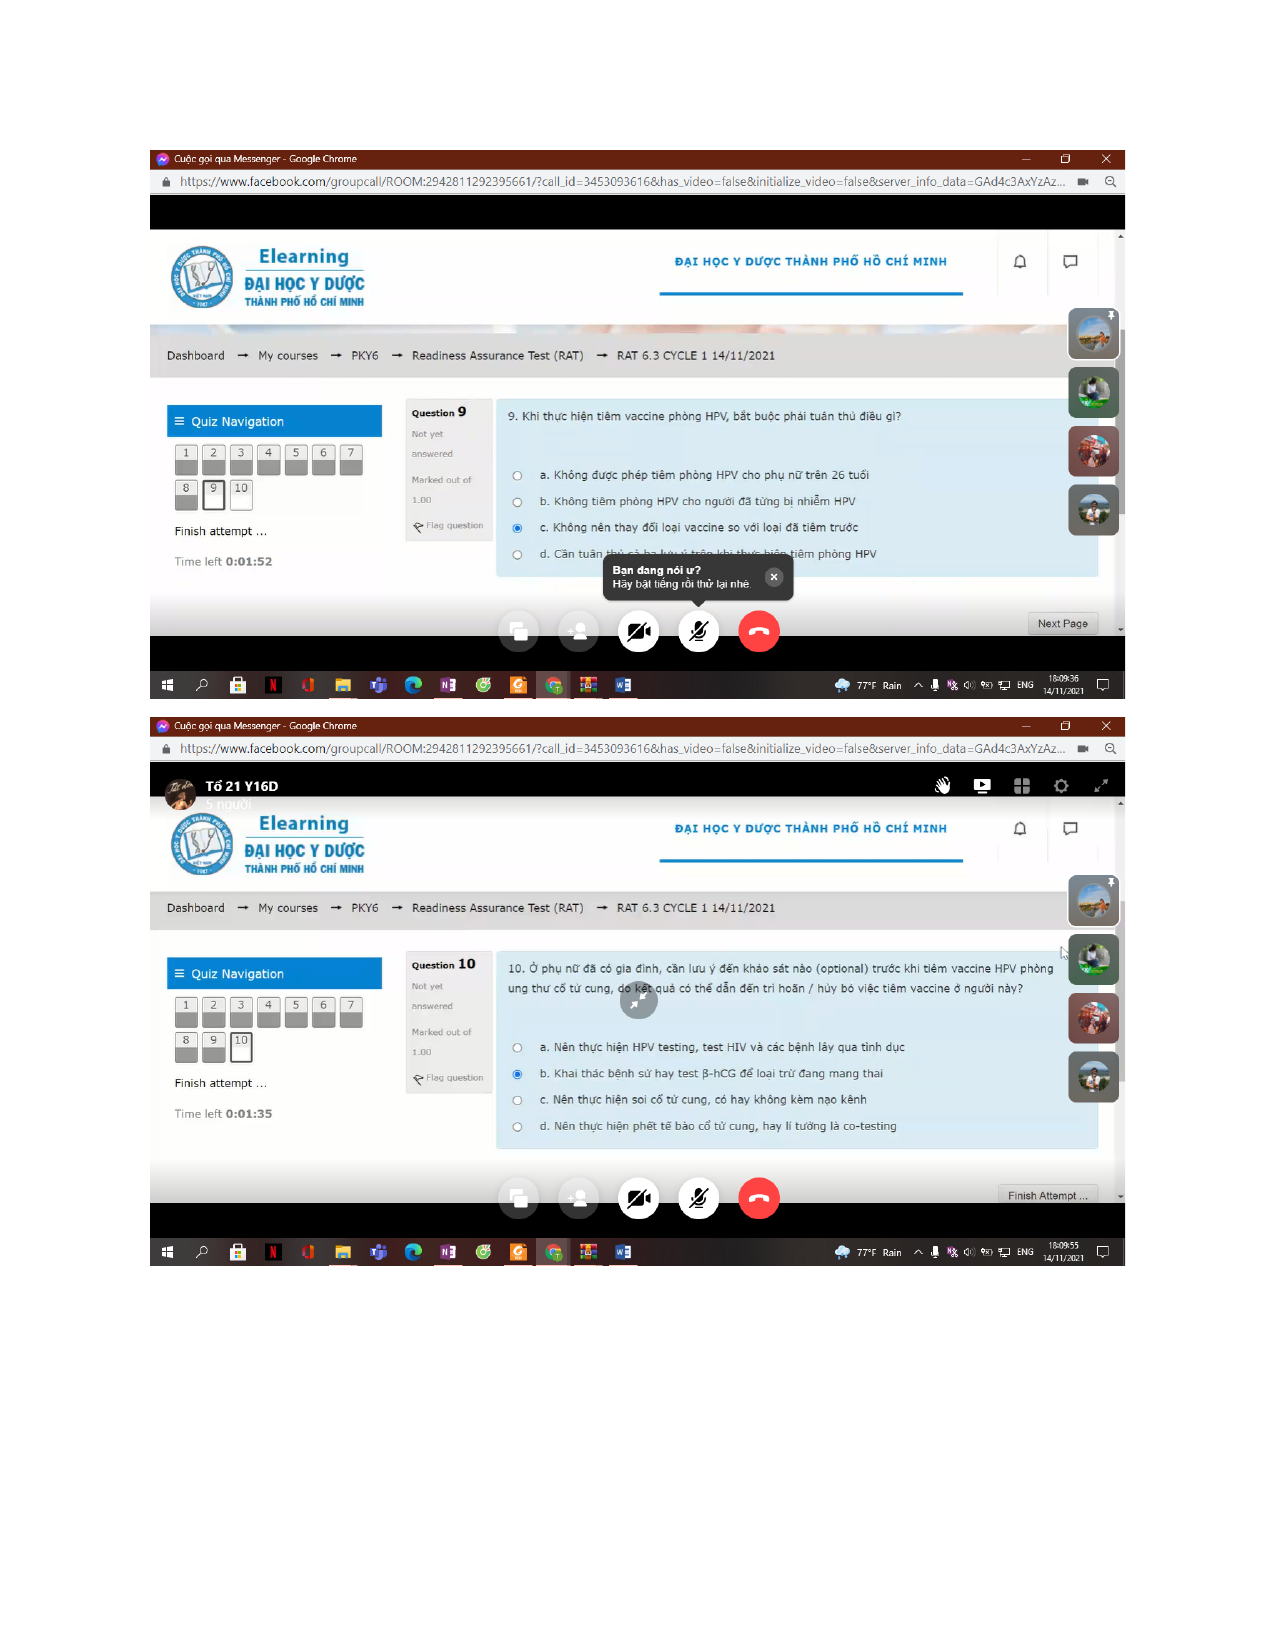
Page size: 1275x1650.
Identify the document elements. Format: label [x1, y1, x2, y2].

picture [150, 150, 1125, 699]
picture [150, 717, 1125, 1266]
